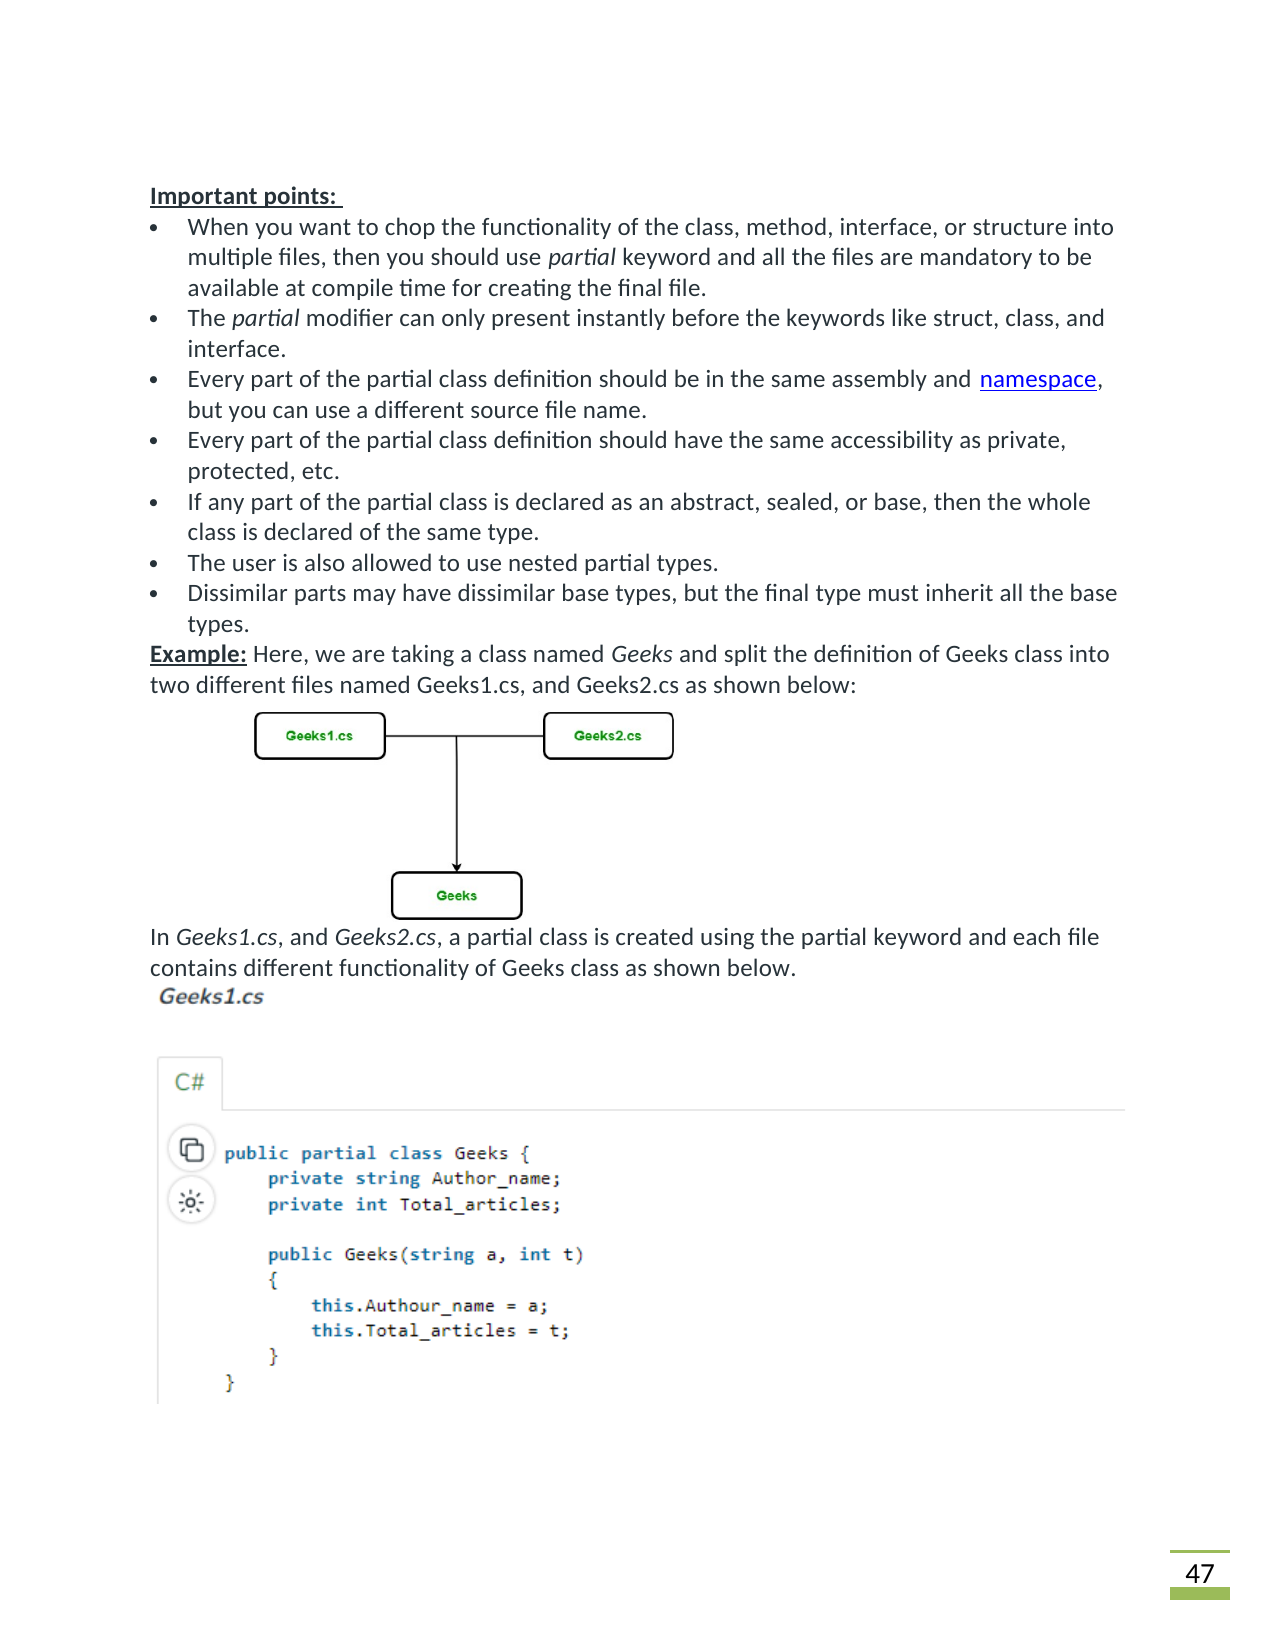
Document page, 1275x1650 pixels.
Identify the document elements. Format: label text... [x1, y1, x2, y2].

text In Geeks1.cs, and Geeks2.cs, a partial class is created using the partial keyword and each file contains different functionality of Geeks class as shown below. [150, 921, 1125, 982]
text Example: Here, we are taking a class named Geeks and split the definition of Geeks class into two different files named Geeks1.cs, and Geeks2.cs as shown below: [150, 638, 1125, 699]
list Every part of the partial class definition should have the same accessibility as private, protected, etc. [150, 425, 1125, 486]
picture [150, 699, 785, 922]
list If any part of the partial class is declared as an abstract, sealed, or base, then the whole class is declared of the same type. [150, 486, 1125, 547]
list The user is also allowed to use nested partial types. [150, 547, 1125, 577]
list The partial modifier can only present instantly before the keywords like struct, class, and interface. [150, 303, 1125, 364]
list When you want to chop the functionality of the class, method, interface, or structure into multiple files, then you should use partial keyword and all the files are mandatory to be available at compile time for creating the final file. [150, 211, 1125, 303]
list Dissimilar parts may have dissimilar base types, but the final type must inherit all the base types. [150, 577, 1125, 638]
text Important points: [150, 181, 1125, 211]
list Every part of the partial class definition should be in the same assembly and namespace, but you can use a different source file name. [150, 364, 1125, 425]
picture [150, 982, 1125, 1404]
